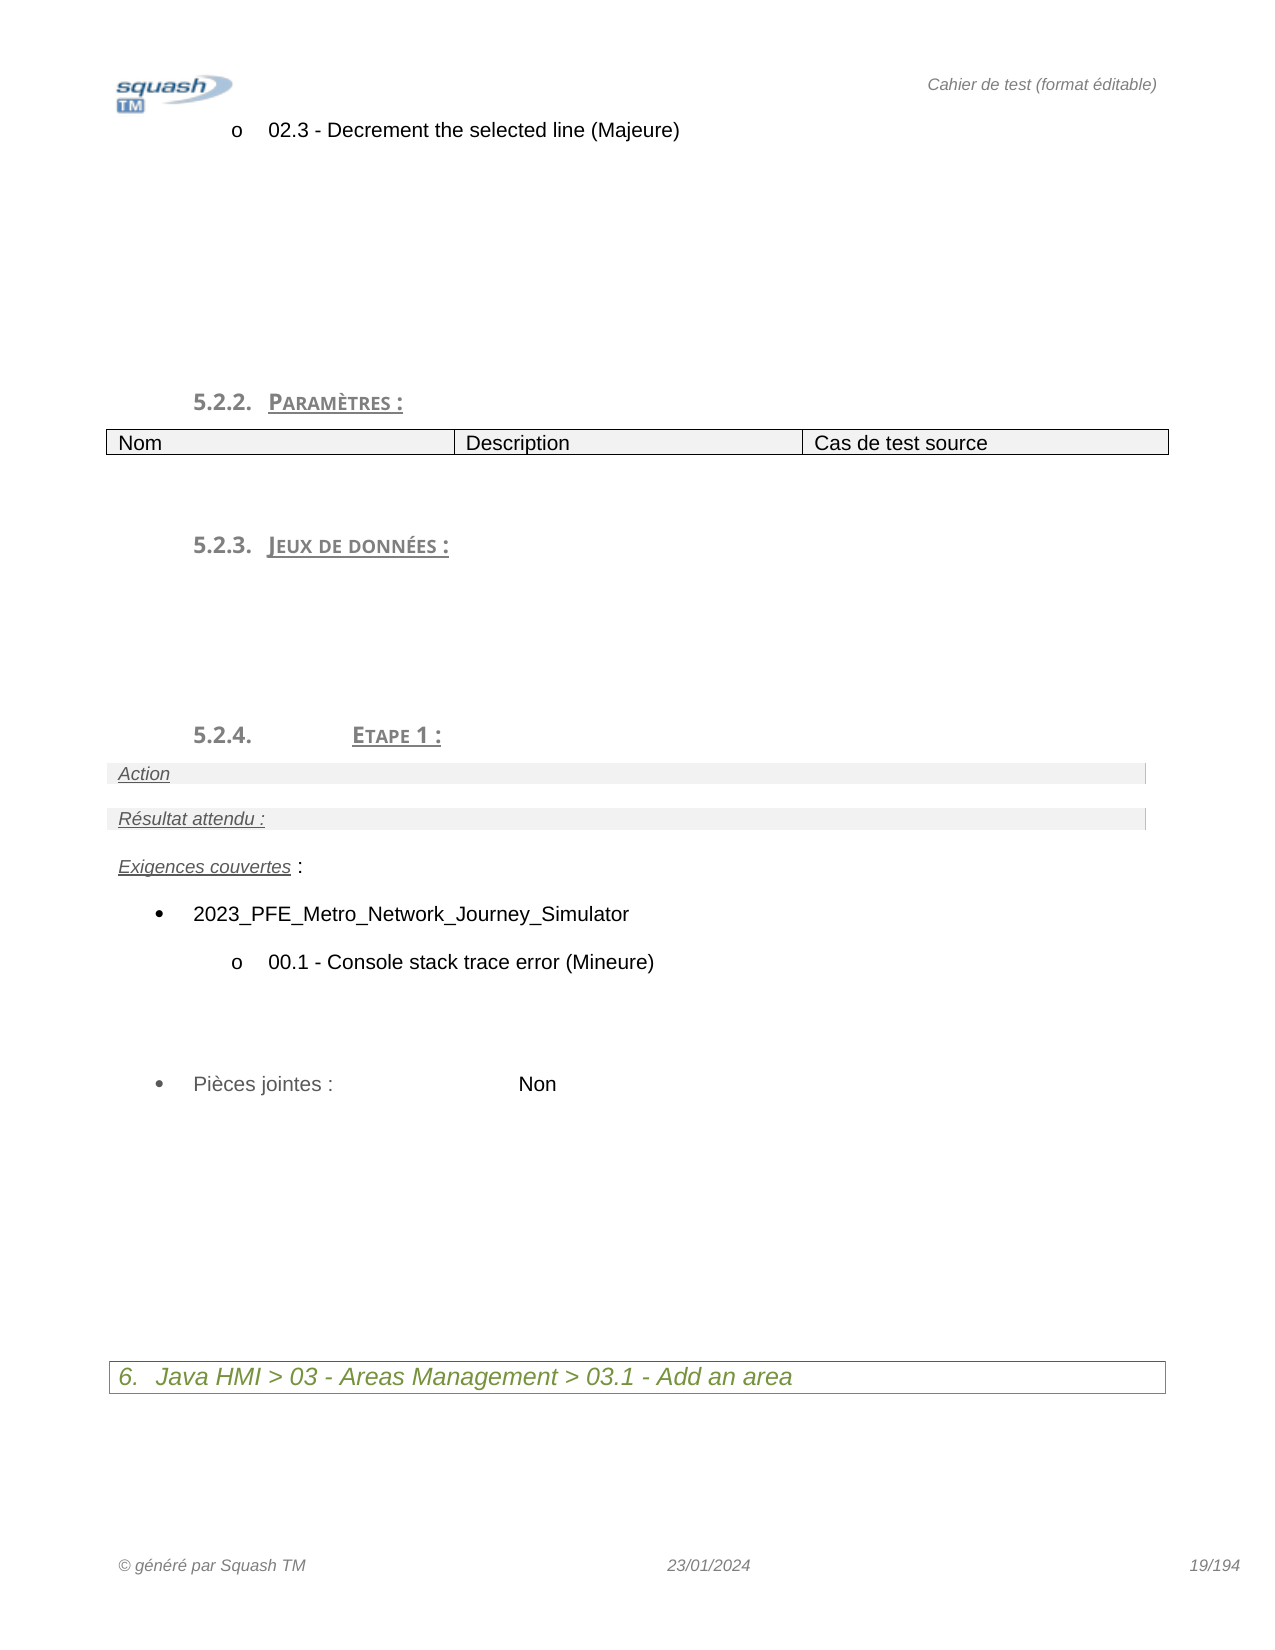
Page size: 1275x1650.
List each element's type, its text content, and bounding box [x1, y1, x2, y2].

list 2023_PFE_Metro_Network_Journey_Simulator [156, 902, 1157, 926]
subtitle Jeux de données : [193, 529, 1157, 561]
table_header Description [455, 430, 802, 454]
table_header Cas de test source [803, 430, 1168, 454]
table_header Pièces jointes : [107, 1048, 507, 1095]
table_header Résultat attendu : [107, 808, 1145, 830]
table_header Non [507, 1048, 1168, 1095]
list 02.3 - Decrement the selected line (Majeure) [231, 118, 1157, 144]
subtitle Java HMI > 03 - Areas Management > 03.1 - Add an area [110, 1362, 1165, 1393]
list 00.1 - Console stack trace error (Mineure) [231, 950, 1157, 976]
table_header Nom [107, 430, 454, 454]
subtitle Paramètres : [193, 386, 1157, 417]
table_header Action [107, 763, 1145, 784]
text Exigences couvertes : [118, 854, 1157, 878]
picture [111, 69, 237, 117]
subtitle Etape 1 : [193, 719, 1157, 750]
